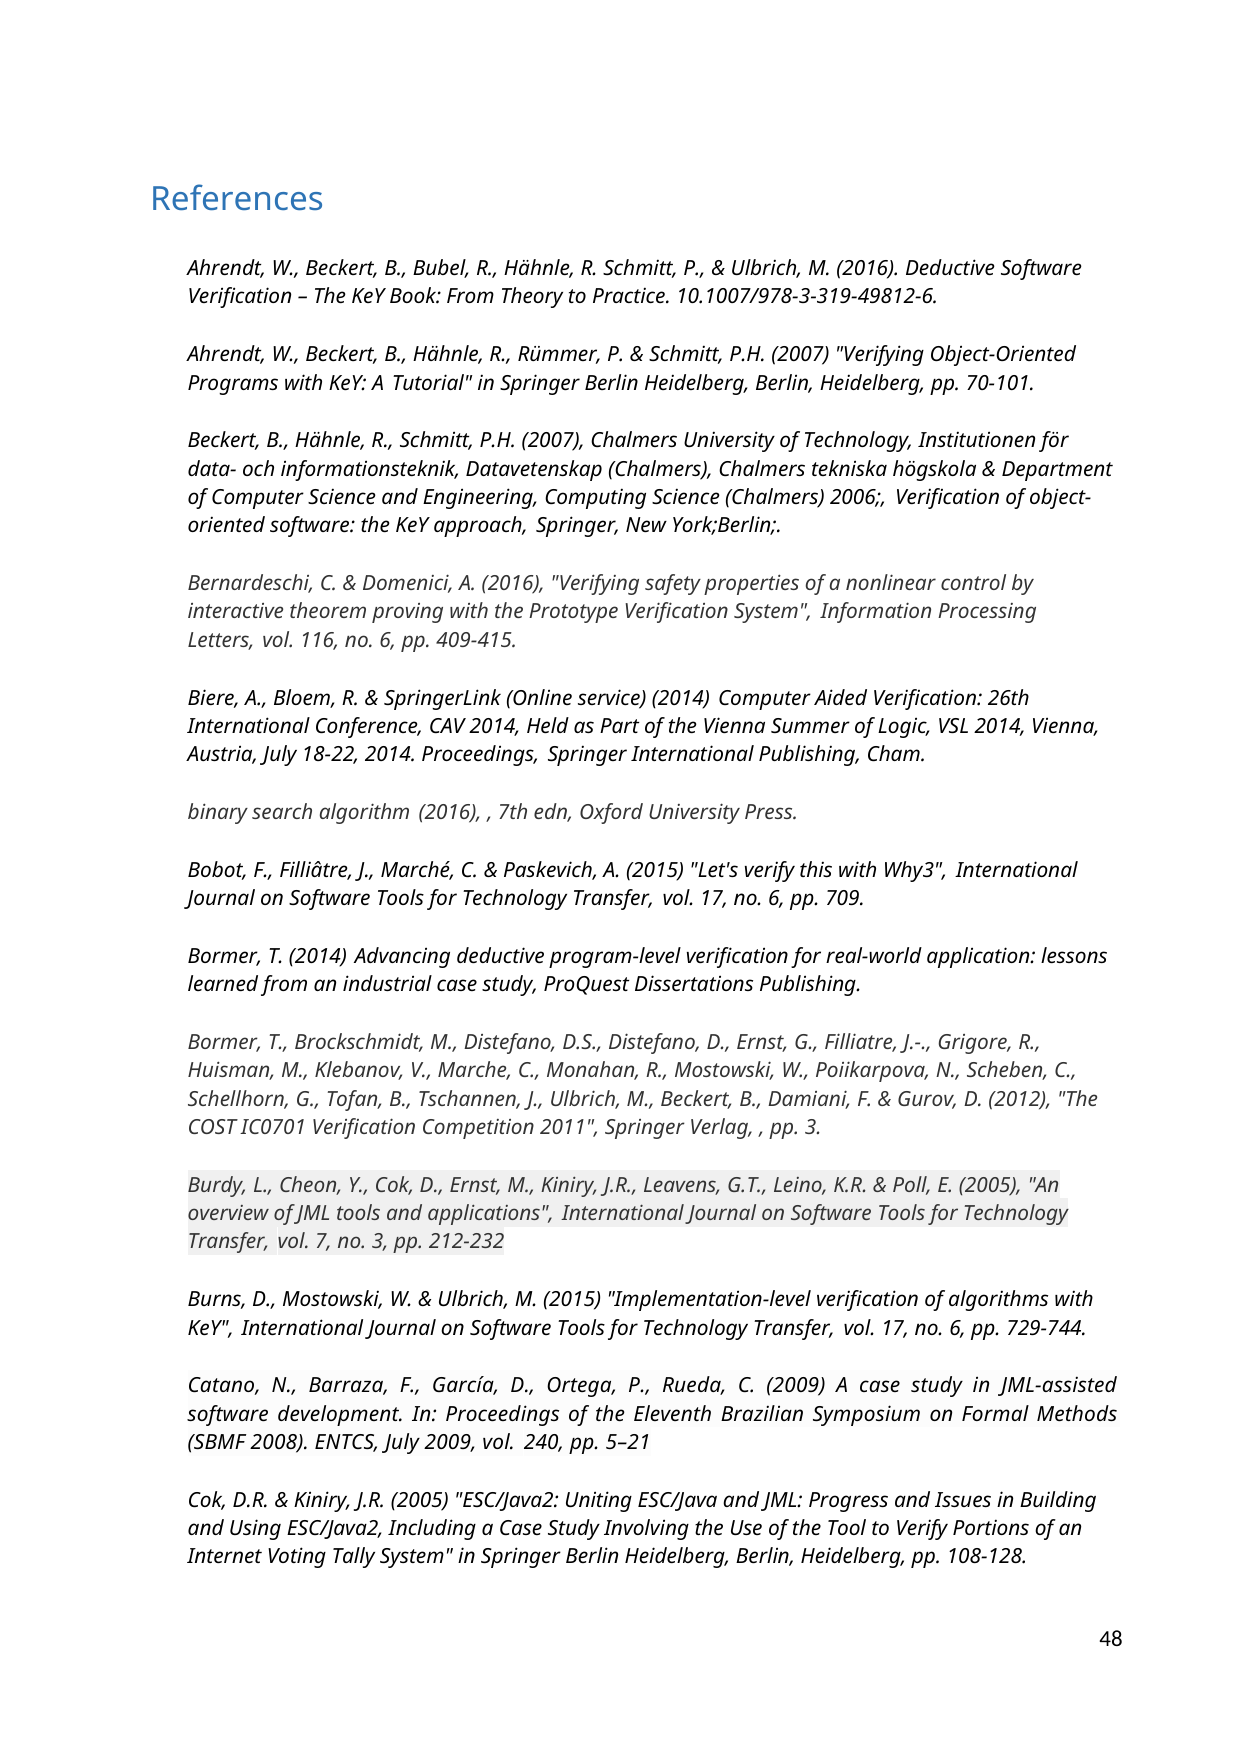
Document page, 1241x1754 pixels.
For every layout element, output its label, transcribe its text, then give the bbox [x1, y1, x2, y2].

text Bobot, F., Filliâtre, J., Marché, C. & Paskevich, A. (2015) "Let's verify this with Why3", International Journal on Software Tools for Technology Transfer, vol. 17, no. 6, pp. 709. [187, 855, 1122, 912]
text Bormer, T. (2014) Advancing deductive program-level verification for real-world application: lessons learned from an industrial case study, ProQuest Dissertations Publishing. [187, 941, 1122, 998]
text Biere, A., Bloem, R. & SpringerLink (Online service) (2014) Computer Aided Verification: 26th International Conference, CAV 2014, Held as Part of the Vienna Summer of Logic, VSL 2014, Vienna, Austria, July 18-22, 2014. Proceedings, Springer International Publishing, Cham. [187, 683, 1122, 768]
text Ahrendt, W., Beckert, B., Hähnle, R., Rümmer, P. & Schmitt, P.H. (2007) "Verifying Object-Oriented Programs with KeY: A Tutorial" in Springer Berlin Heidelberg, Berlin, Heidelberg, pp. 70-101. [187, 339, 1122, 396]
text Catano, N., Barraza, F., García, D., Ortega, P., Rueda, C. (2009) A case study in JML-assisted software development. In: Proceedings of the Eleventh Brazilian Symposium on Formal Methods (SBMF 2008). ENTCS, July 2009, vol. 240, pp. 5–21 [651, 1370, 1122, 1456]
text Bernardeschi, C. & Domenici, A. (2016), "Verifying safety properties of a nonlinear control by interactive theorem proving with the Prototype Verification System", Information Processing Letters, vol. 116, no. 6, pp. 409-415. [187, 568, 1122, 653]
text Ahrendt, W., Beckert, B., Bubel, R., Hähnle, R. Schmitt, P., & Ulbrich, M. (2016). Deductive Software Verification – The KeY Book: From Theory to Practice. 10.1007/978-3-319-49812-6. [187, 253, 1122, 310]
text Cok, D.R. & Kiniry, J.R. (2005) "ESC/Java2: Uniting ESC/Java and JML: Progress and Issues in Building and Using ESC/Java2, Including a Case Study Involving the Use of the Tool to Verify Portions of an Internet Voting Tally System" in Springer Berlin Heidelberg, Berlin, Heidelberg, pp. 108-128. [187, 1485, 1122, 1570]
text Beckert, B., Hähnle, R., Schmitt, P.H. (2007), Chalmers University of Technology, Institutionen för data- och informationsteknik, Datavetenskap (Chalmers), Chalmers tekniska högskola & Department of Computer Science and Engineering, Computing Science (Chalmers) 2006;, Verification of object-oriented software: the KeY approach, Springer, New York;Berlin;. [187, 425, 1122, 539]
text Burns, D., Mostowski, W. & Ulbrich, M. (2015) "Implementation-level verification of algorithms with KeY", International Journal on Software Tools for Technology Transfer, vol. 17, no. 6, pp. 729-744. [187, 1284, 1122, 1341]
text Burdy, L., Cheon, Y., Cok, D., Ernst, M., Kiniry, J.R., Leavens, G.T., Leino, K.R. & Poll, E. (2005), "An overview of JML tools and applications", International Journal on Software Tools for Technology Transfer, vol. 7, no. 3, pp. 212-232 [504, 1170, 1122, 1255]
text Bormer, T., Brockschmidt, M., Distefano, D.S., Distefano, D., Ernst, G., Filliatre, J.-., Grigore, R., Huisman, M., Klebanov, V., Marche, C., Monahan, R., Mostowski, W., Poiikarpova, N., Scheben, C., Schellhorn, G., Tofan, B., Tschannen, J., Ulbrich, M., Beckert, B., Damiani, F. & Gurov, D. (2012), "The COST IC0701 Verification Competition 2011", Springer Verlag, , pp. 3. [187, 1027, 1122, 1141]
subtitle References [150, 175, 1122, 220]
text binary search algorithm (2016), , 7th edn, Oxford University Press. [187, 797, 1122, 826]
